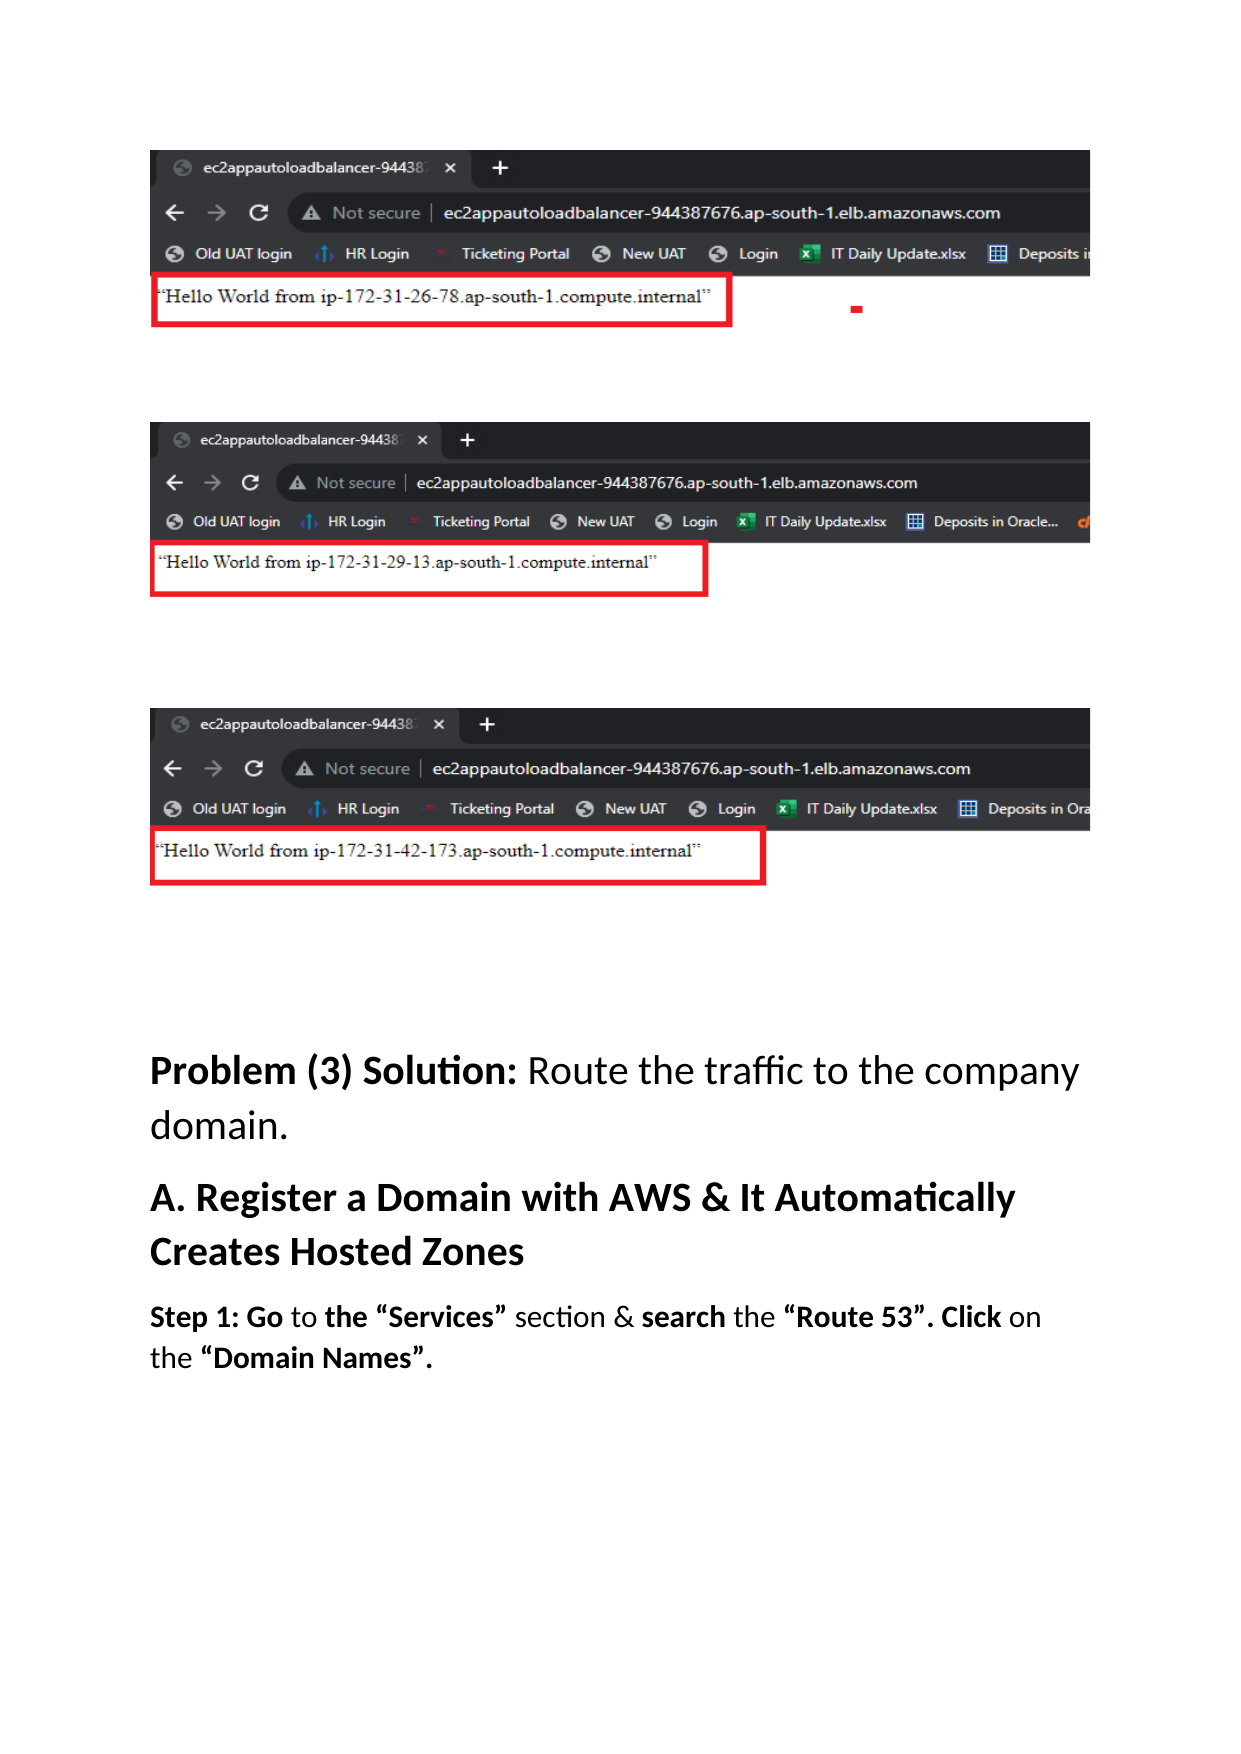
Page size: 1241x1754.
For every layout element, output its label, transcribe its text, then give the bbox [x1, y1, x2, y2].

text Step 1: Go to the “Services” section & search the “Route 53”. Click on the “Domain Names”. [150, 1297, 1090, 1376]
picture [150, 708, 1091, 1026]
text Problem (3) Solution: Route the traffic to the company domain. [150, 1044, 1090, 1150]
text A. Register a Domain with AWS & It Automatically Creates Hosted Zones [150, 1171, 1090, 1276]
picture [150, 422, 1091, 690]
picture [150, 150, 1091, 404]
